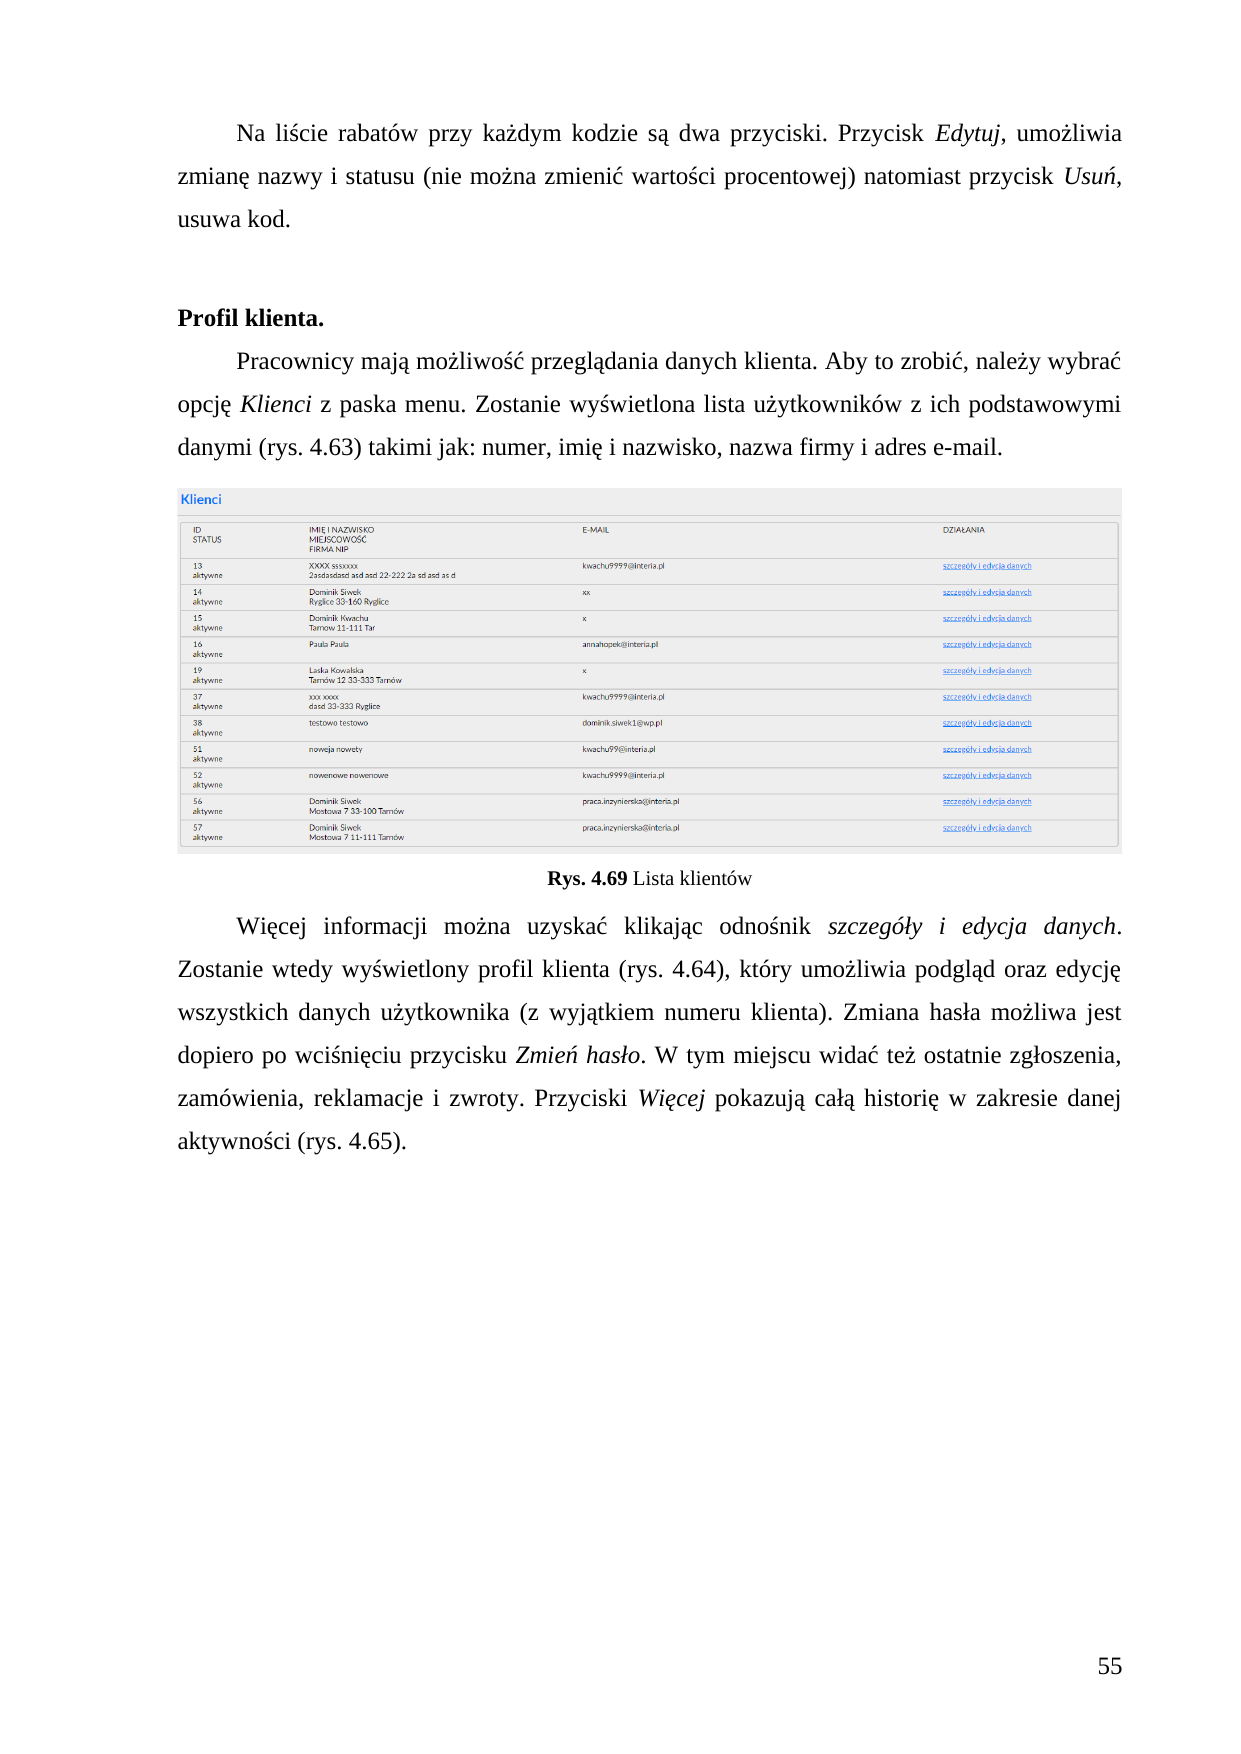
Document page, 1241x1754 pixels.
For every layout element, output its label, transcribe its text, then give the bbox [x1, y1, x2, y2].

text Na liście rabatów przy każdym kodzie są dwa przyciski. Przycisk Edytuj, umożliwia zmianę nazwy i statusu (nie można zmienić wartości procentowej) natomiast przycisk Usuń, usuwa kod. [177, 118, 1122, 233]
text Więcej informacji można uzyskać klikając odnośnik szczegóły i edycja danych. Zostanie wtedy wyświetlony profil klienta (rys. 4.64), który umożliwia podgląd oraz edycję wszystkich danych użytkownika (z wyjątkiem numeru klienta). Zmiana hasła możliwa jest dopiero po wciśnięciu przycisku Zmień hasło. W tym miejscu widać też ostatnie zgłoszenia, zamówienia, reklamacje i zwroty. Przyciski Więcej pokazują całą historię w zakresie danej aktywności (rys. 4.65). [177, 911, 1122, 1155]
picture [177, 488, 1123, 854]
text Pracownicy mają możliwość przeglądania danych klienta. Aby to zrobić, należy wybrać opcję Klienci z paska menu. Zostanie wyświetlona lista użytkowników z ich podstawowymi danymi (rys. 4.63) takimi jak: numer, imię i nazwisko, nazwa firmy i adres e-mail. [177, 346, 1122, 461]
text Profil klienta. [177, 303, 1122, 332]
